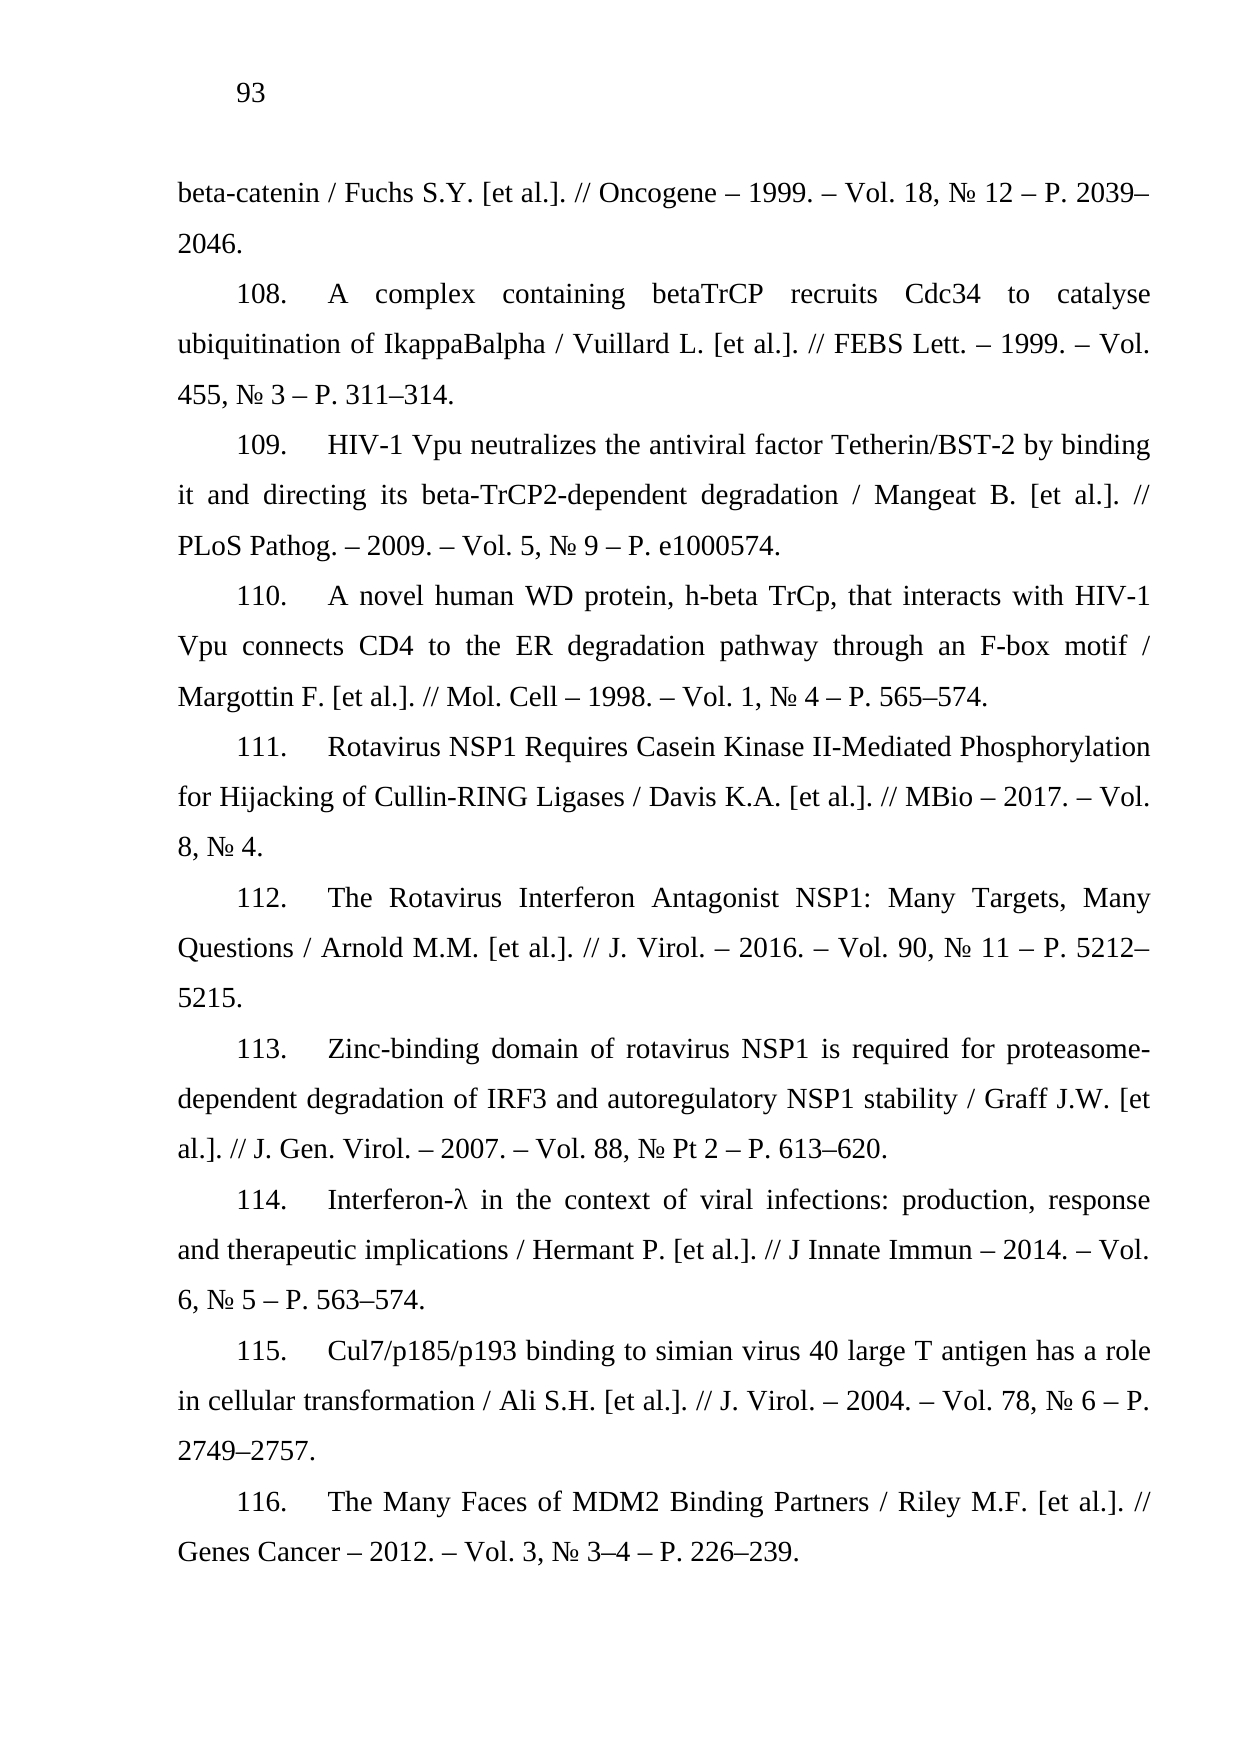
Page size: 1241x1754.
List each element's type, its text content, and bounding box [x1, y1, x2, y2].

text 109. HIV-1 Vpu neutralizes the antiviral factor Tetherin/BST-2 by binding it and directing its beta-TrCP2-dependent degradation / Mangeat B. [et al.]. // PLoS Pathog. – 2009. – Vol. 5, № 9 – P. e1000574. [177, 427, 1152, 561]
text 114. Interferon-λ in the context of viral infections: production, response and therapeutic implications / Hermant P. [et al.]. // J Innate Immun – 2014. – Vol. 6, № 5 – P. 563–574. [177, 1182, 1152, 1316]
text 116. The Many Faces of MDM2 Binding Partners / Riley M.F. [et al.]. // Genes Cancer – 2012. – Vol. 3, № 3–4 – P. 226–239. [177, 1484, 1152, 1567]
text 115. Cul7/p185/p193 binding to simian virus 40 large T antigen has a role in cellular transformation / Ali S.H. [et al.]. // J. Virol. – 2004. – Vol. 78, № 6 – P. 2749–2757. [177, 1333, 1152, 1467]
text 113. Zinc-binding domain of rotavirus NSP1 is required for proteasome-dependent degradation of IRF3 and autoregulatory NSP1 stability / Graff J.W. [et al.]. // J. Gen. Virol. – 2007. – Vol. 88, № Pt 2 – P. 613–620. [177, 1031, 1152, 1165]
text 110. A novel human WD protein, h-beta TrCp, that interacts with HIV-1 Vpu connects CD4 to the ER degradation pathway through an F-box motif / Margottin F. [et al.]. // Mol. Cell – 1998. – Vol. 1, № 4 – P. 565–574. [177, 578, 1152, 712]
text 111. Rotavirus NSP1 Requires Casein Kinase II-Mediated Phosphorylation for Hijacking of Cullin-RING Ligases / Davis K.A. [et al.]. // MBio – 2017. – Vol. 8, № 4. [177, 729, 1152, 863]
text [177, 176, 1152, 259]
text 108. A complex containing betaTrCP recruits Cdc34 to catalyse ubiquitination of IkappaBalpha / Vuillard L. [et al.]. // FEBS Lett. – 1999. – Vol. 455, № 3 – P. 311–314. [177, 276, 1152, 410]
text 112. The Rotavirus Interferon Antagonist NSP1: Many Targets, Many Questions / Arnold M.M. [et al.]. // J. Virol. – 2016. – Vol. 90, № 11 – P. 5212–5215. [177, 880, 1152, 1014]
